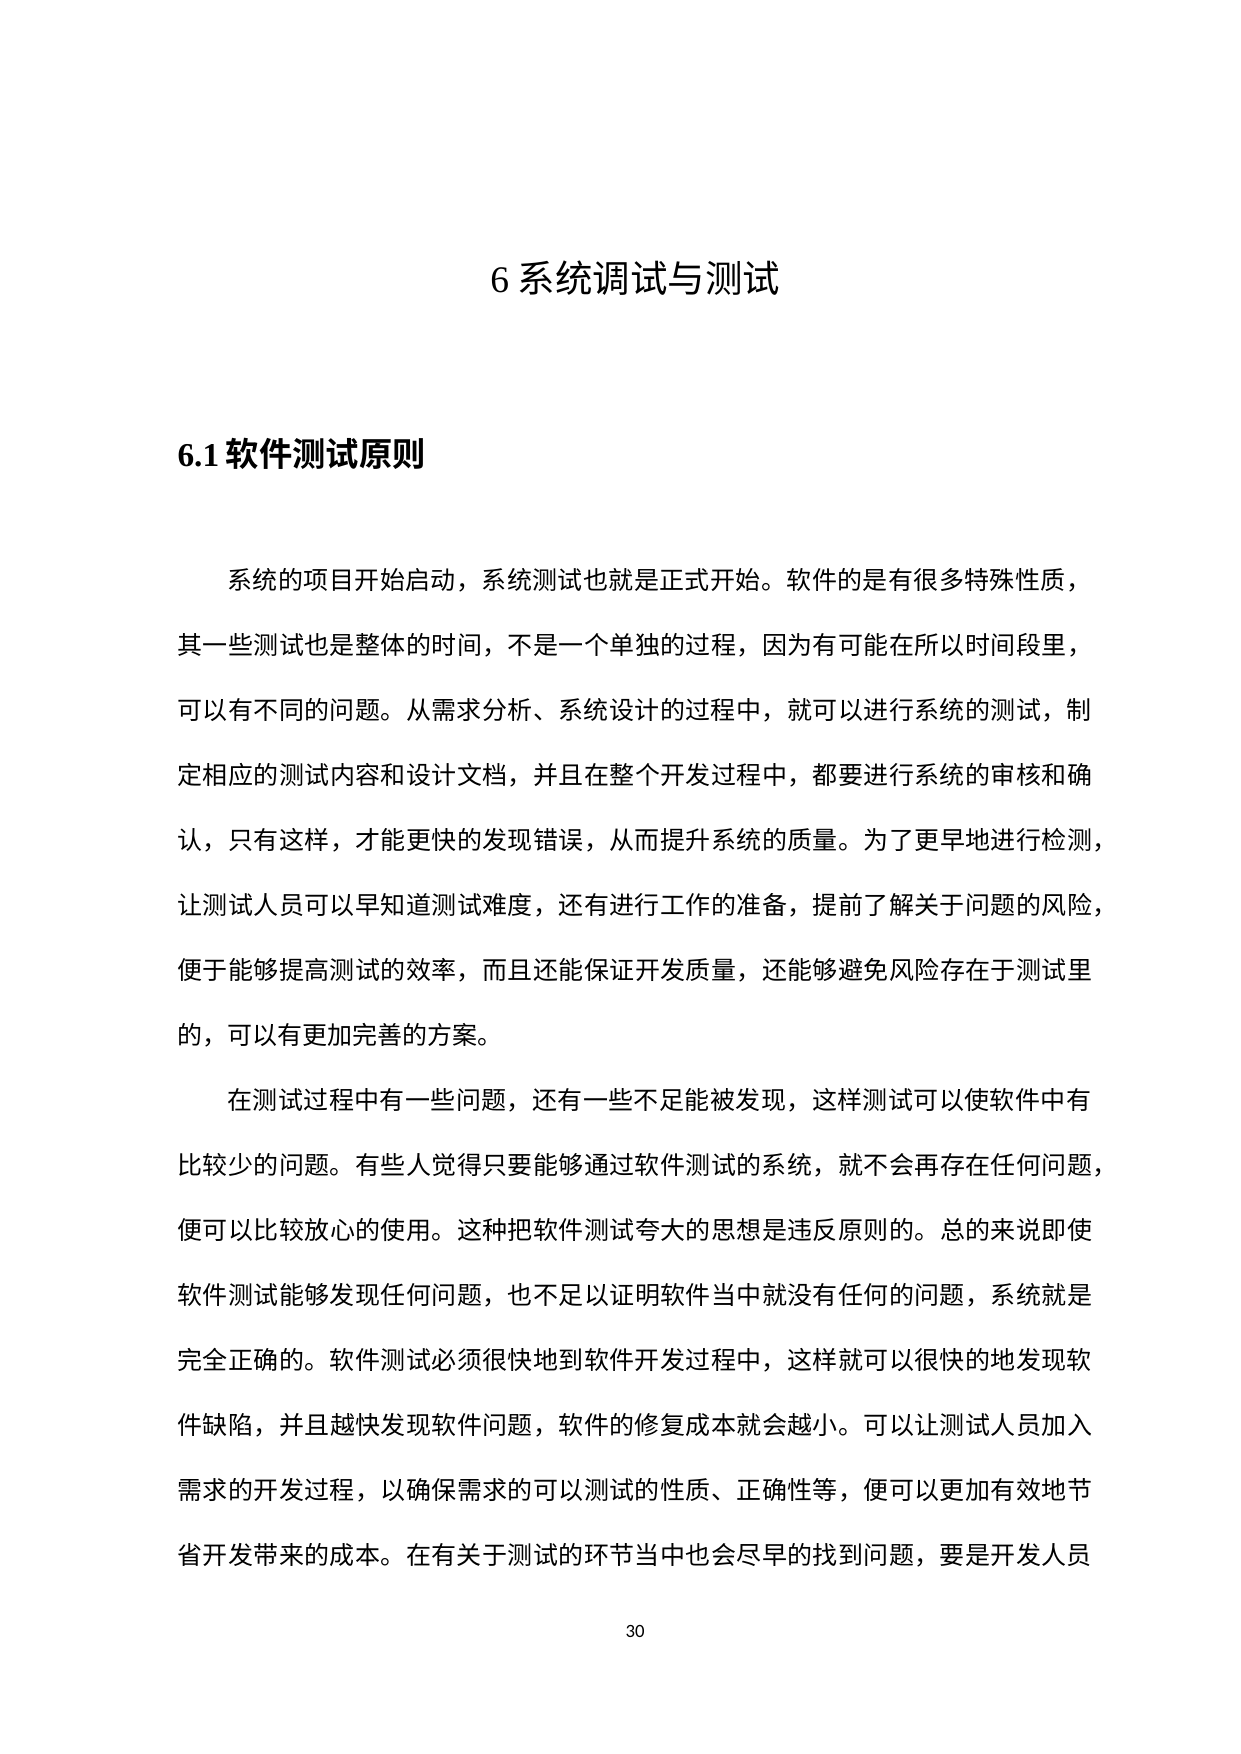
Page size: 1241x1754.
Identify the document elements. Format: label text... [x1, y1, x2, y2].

text 系统的项目开始启动，系统测试也就是正式开始。软件的是有很多特殊性质，其一些测试也是整体的时间，不是一个单独的过程，因为有可能在所以时间段里，可以有不同的问题。从需求分析、系统设计的过程中，就可以进行系统的测试，制定相应的测试内容和设计文档，并且在整个开发过程中，都要进行系统的审核和确认，只有这样，才能更快的发现错误，从而提升系统的质量。为了更早地进行检测，让测试人员可以早知道测试难度，还有进行工作的准备，提前了解关于问题的风险，便于能够提高测试的效率，而且还能保证开发质量，还能够避免风险存在于测试里的，可以有更加完善的方案。 [177, 546, 1093, 1066]
subtitle 6 系统调试与测试 [177, 243, 1093, 308]
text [177, 1066, 1093, 1586]
subtitle 6.1软件测试原则 [177, 419, 1093, 484]
